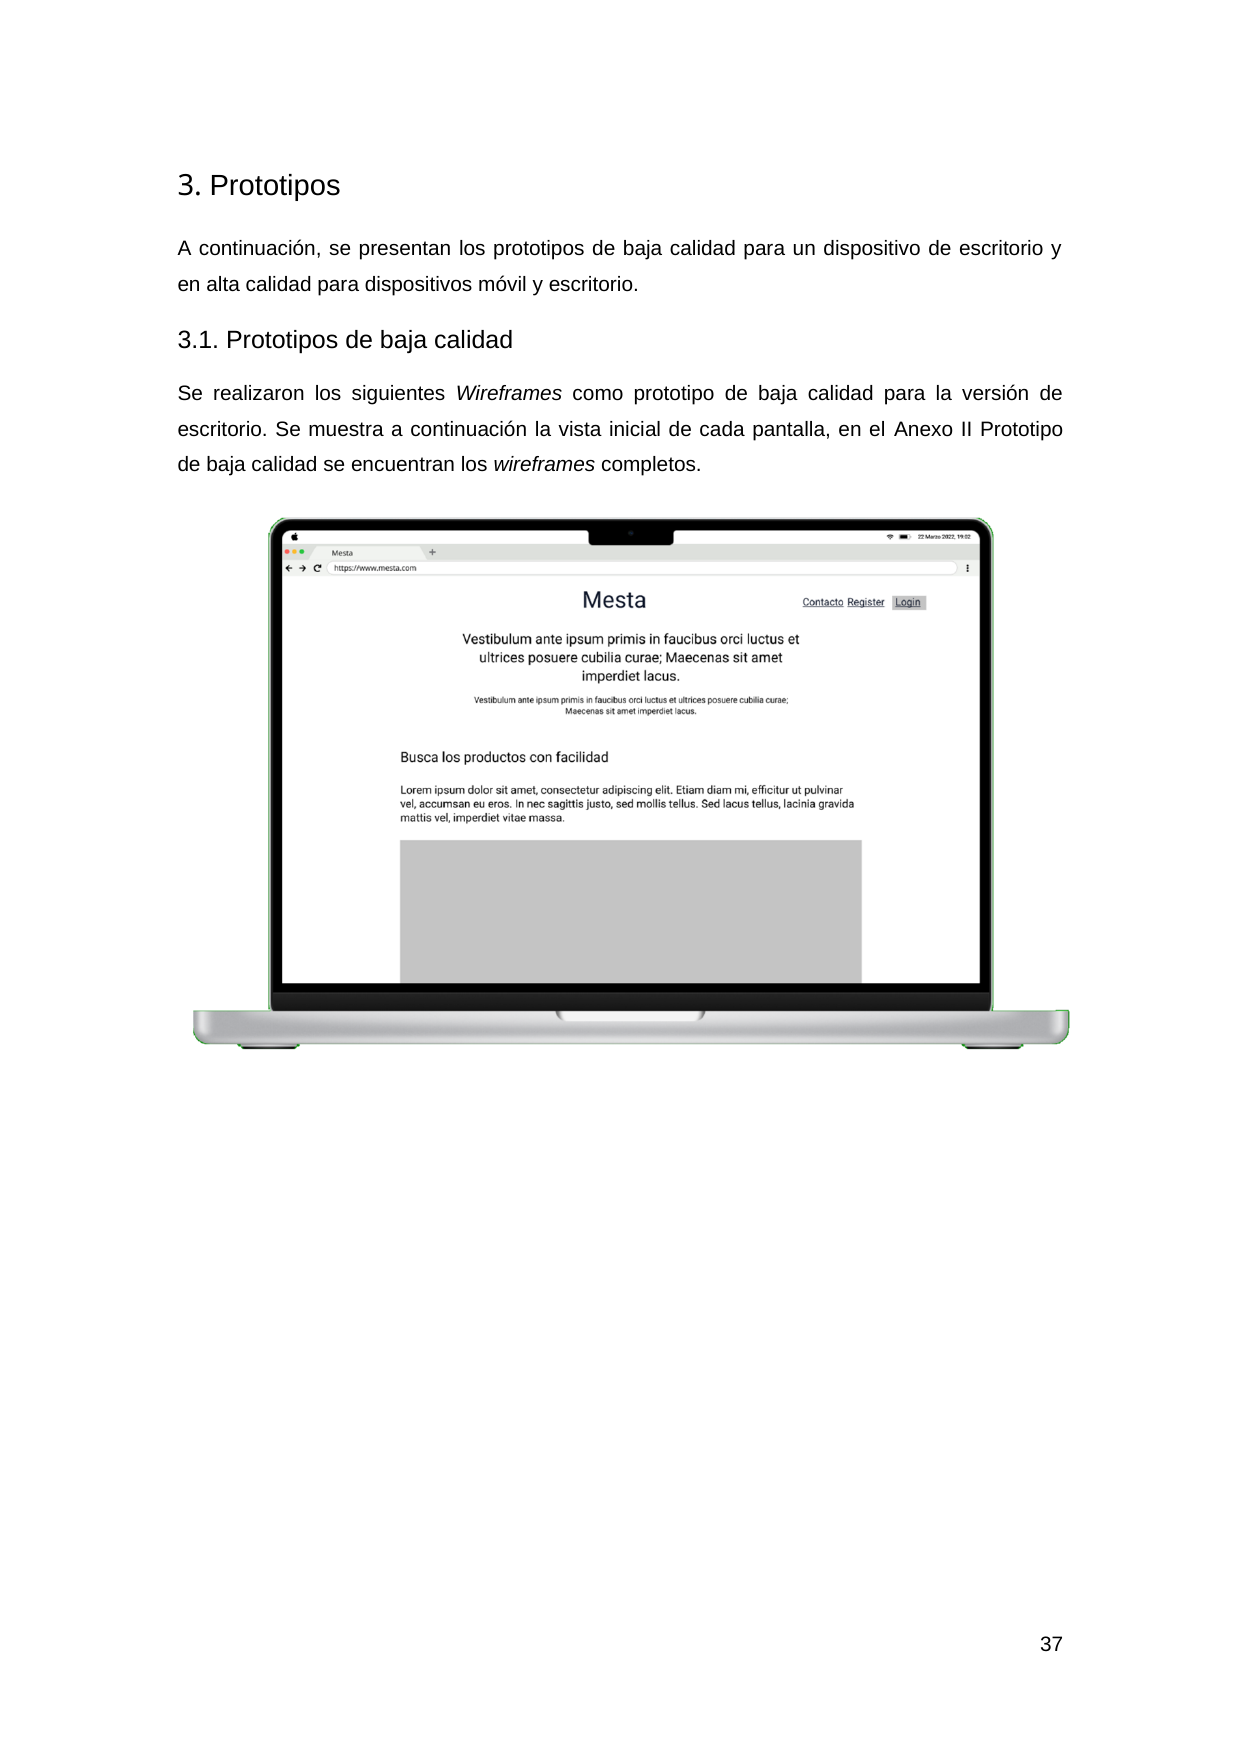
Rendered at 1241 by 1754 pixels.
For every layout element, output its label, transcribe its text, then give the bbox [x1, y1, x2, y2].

table_header [166, 505, 1074, 1120]
subtitle Prototipos [177, 164, 1063, 204]
picture [187, 513, 1074, 1054]
subtitle Prototipos de baja calidad [177, 325, 1063, 353]
text Se realizaron los siguientes Wireframes como prototipo de baja calidad para la versión de escritorio. Se muestra a continuación la vista inicial de cada pantalla, en el Anexo II Prototipo de baja calidad se encuentran los wireframes completos. [177, 380, 1063, 476]
text A continuación, se presentan los prototipos de baja calidad para un dispositivo de escritorio y en alta calidad para dispositivos móvil y escritorio. [177, 236, 1063, 296]
